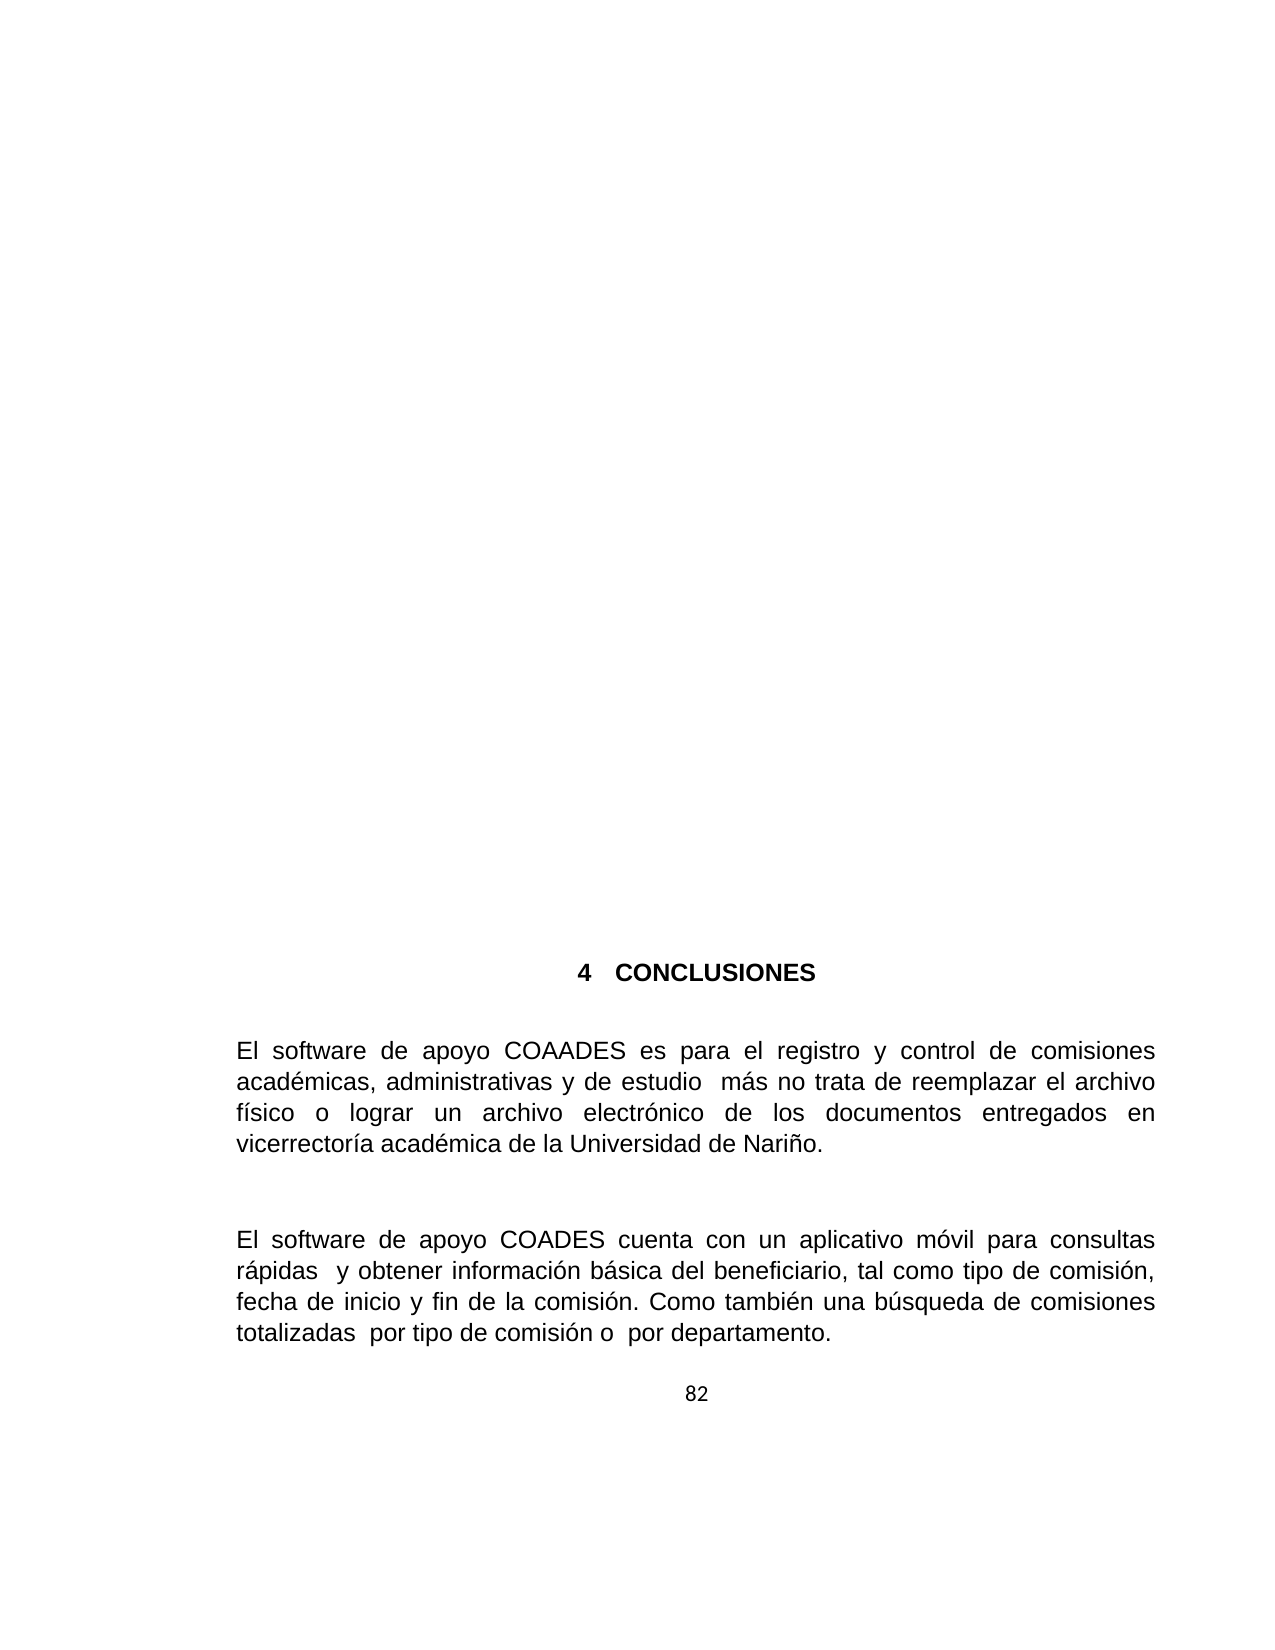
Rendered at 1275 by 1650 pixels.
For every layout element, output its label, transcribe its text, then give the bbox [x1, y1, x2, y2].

text El software de apoyo COAADES es para el registro y control de comisiones académicas, administrativas y de estudio más no trata de reemplazar el archivo físico o lograr un archivo electrónico de los documentos entregados en vicerrectoría académica de la Universidad de Nariño. [236, 1036, 1157, 1158]
subtitle CONCLUSIONES [236, 958, 1157, 986]
text El software de apoyo COADES cuenta con un aplicativo móvil para consultas rápidas y obtener información básica del beneficiario, tal como tipo de comisión, fecha de inicio y fin de la comisión. Como también una búsqueda de comisiones totalizadas por tipo de comisión o por departamento. [236, 1225, 1157, 1347]
